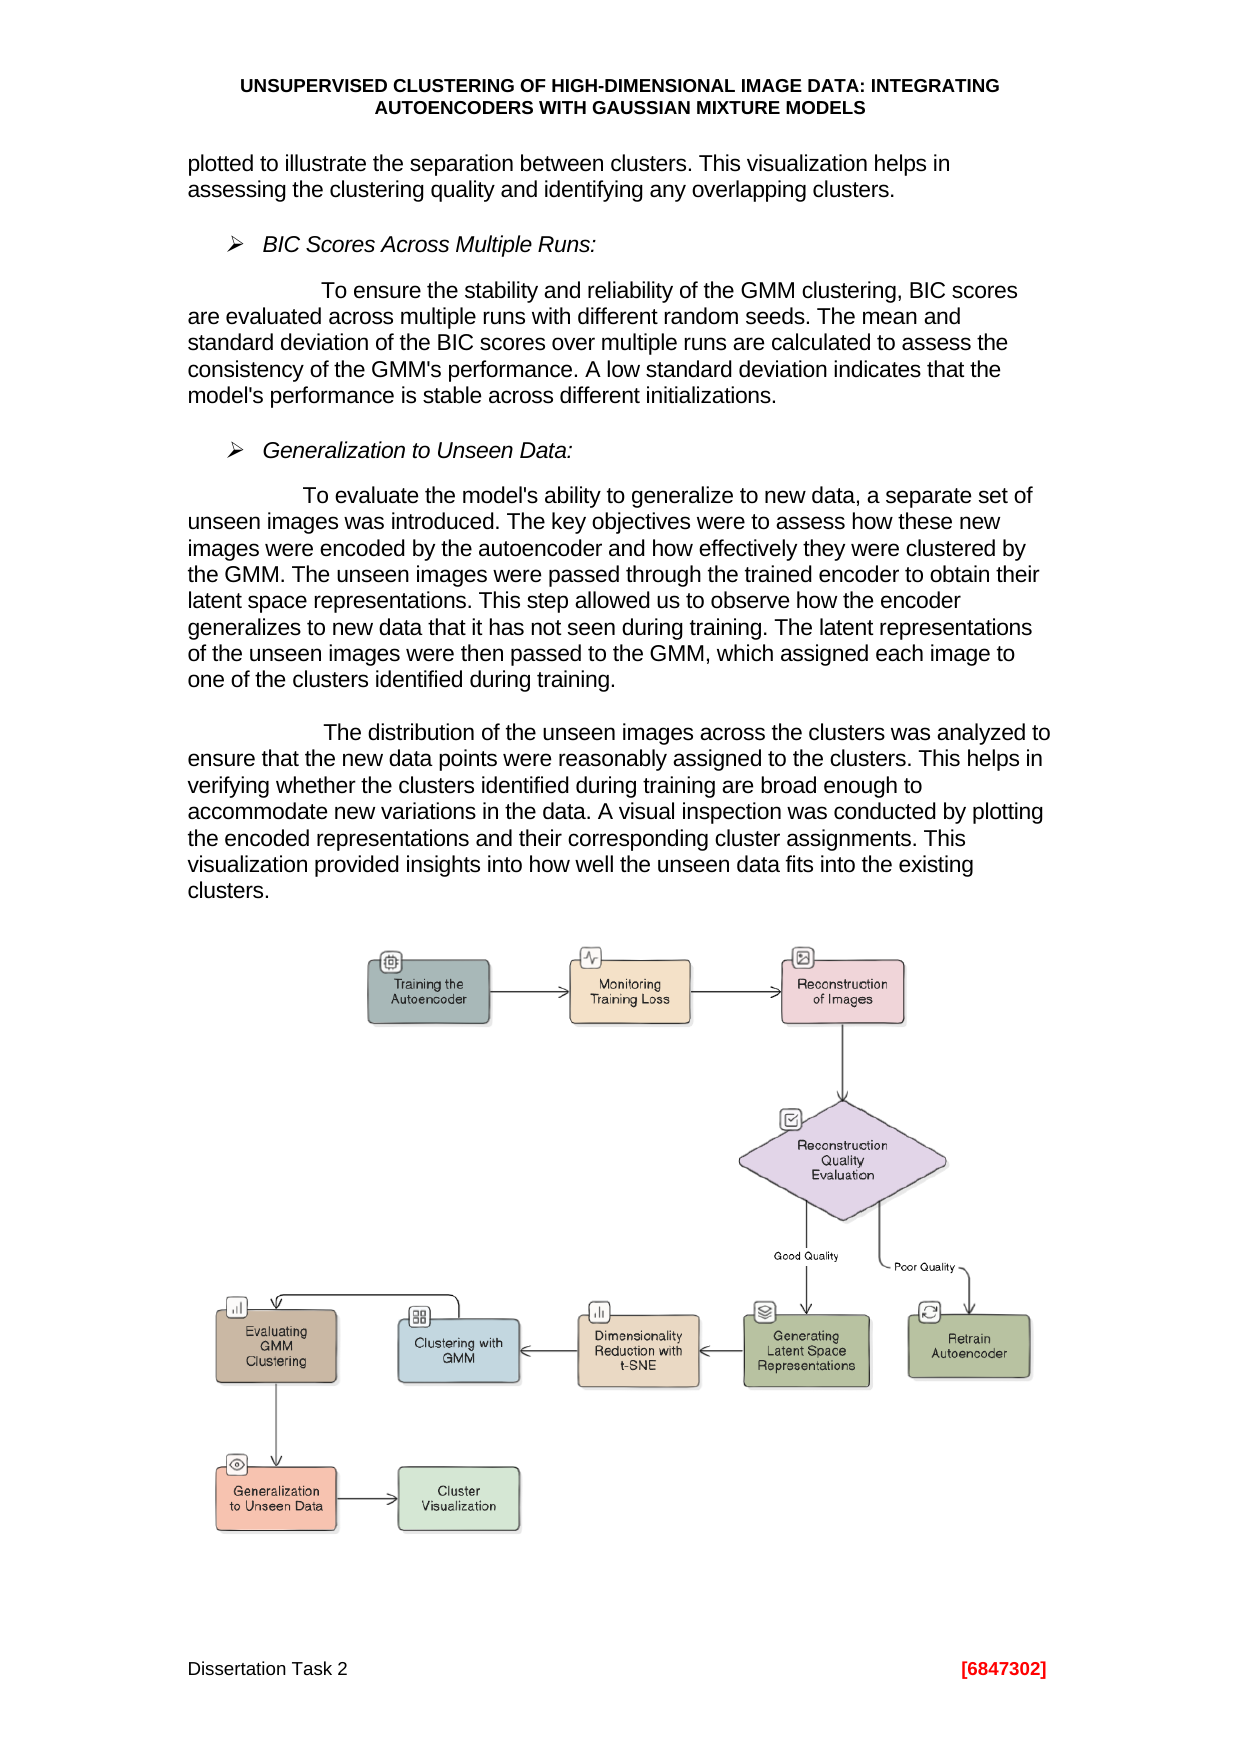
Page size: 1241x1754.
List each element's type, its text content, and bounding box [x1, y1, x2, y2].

text To evaluate the model's ability to generalize to new data, a separate set of unseen images was introduced. The key objectives were to assess how these new images were encoded by the autoencoder and how effectively they were clustered by the GMM. The unseen images were passed through the trained encoder to obtain their latent space representations. This step allowed us to observe how the encoder generalizes to new data that it has not seen during training. The latent representations of the unseen images were then passed to the GMM, which assigned each image to one of the clusters identified during training. [187, 482, 1053, 693]
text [187, 150, 1053, 203]
text To ensure the stability and reliability of the GMM clustering, BIC scores are evaluated across multiple runs with different random seeds. The mean and standard deviation of the BIC scores over multiple runs are calculated to assess the consistency of the GMM's performance. A low standard deviation indicates that the model's performance is stable across different initializations. [187, 277, 1053, 408]
text The distribution of the unseen images across the clusters was analyzed to ensure that the new data points were reasonably assigned to the clusters. This helps in verifying whether the clusters identified during training are broad enough to accommodate new variations in the data. A visual inspection was conducted by plotting the encoded representations and their corresponding cluster assignments. This visualization provided insights into how well the unseen data fits into the existing clusters. [187, 719, 1053, 903]
list Generalization to Unseen Data: [225, 437, 1053, 463]
picture [187, 930, 1053, 1545]
list BIC Scores Across Multiple Runs: [225, 231, 1053, 258]
